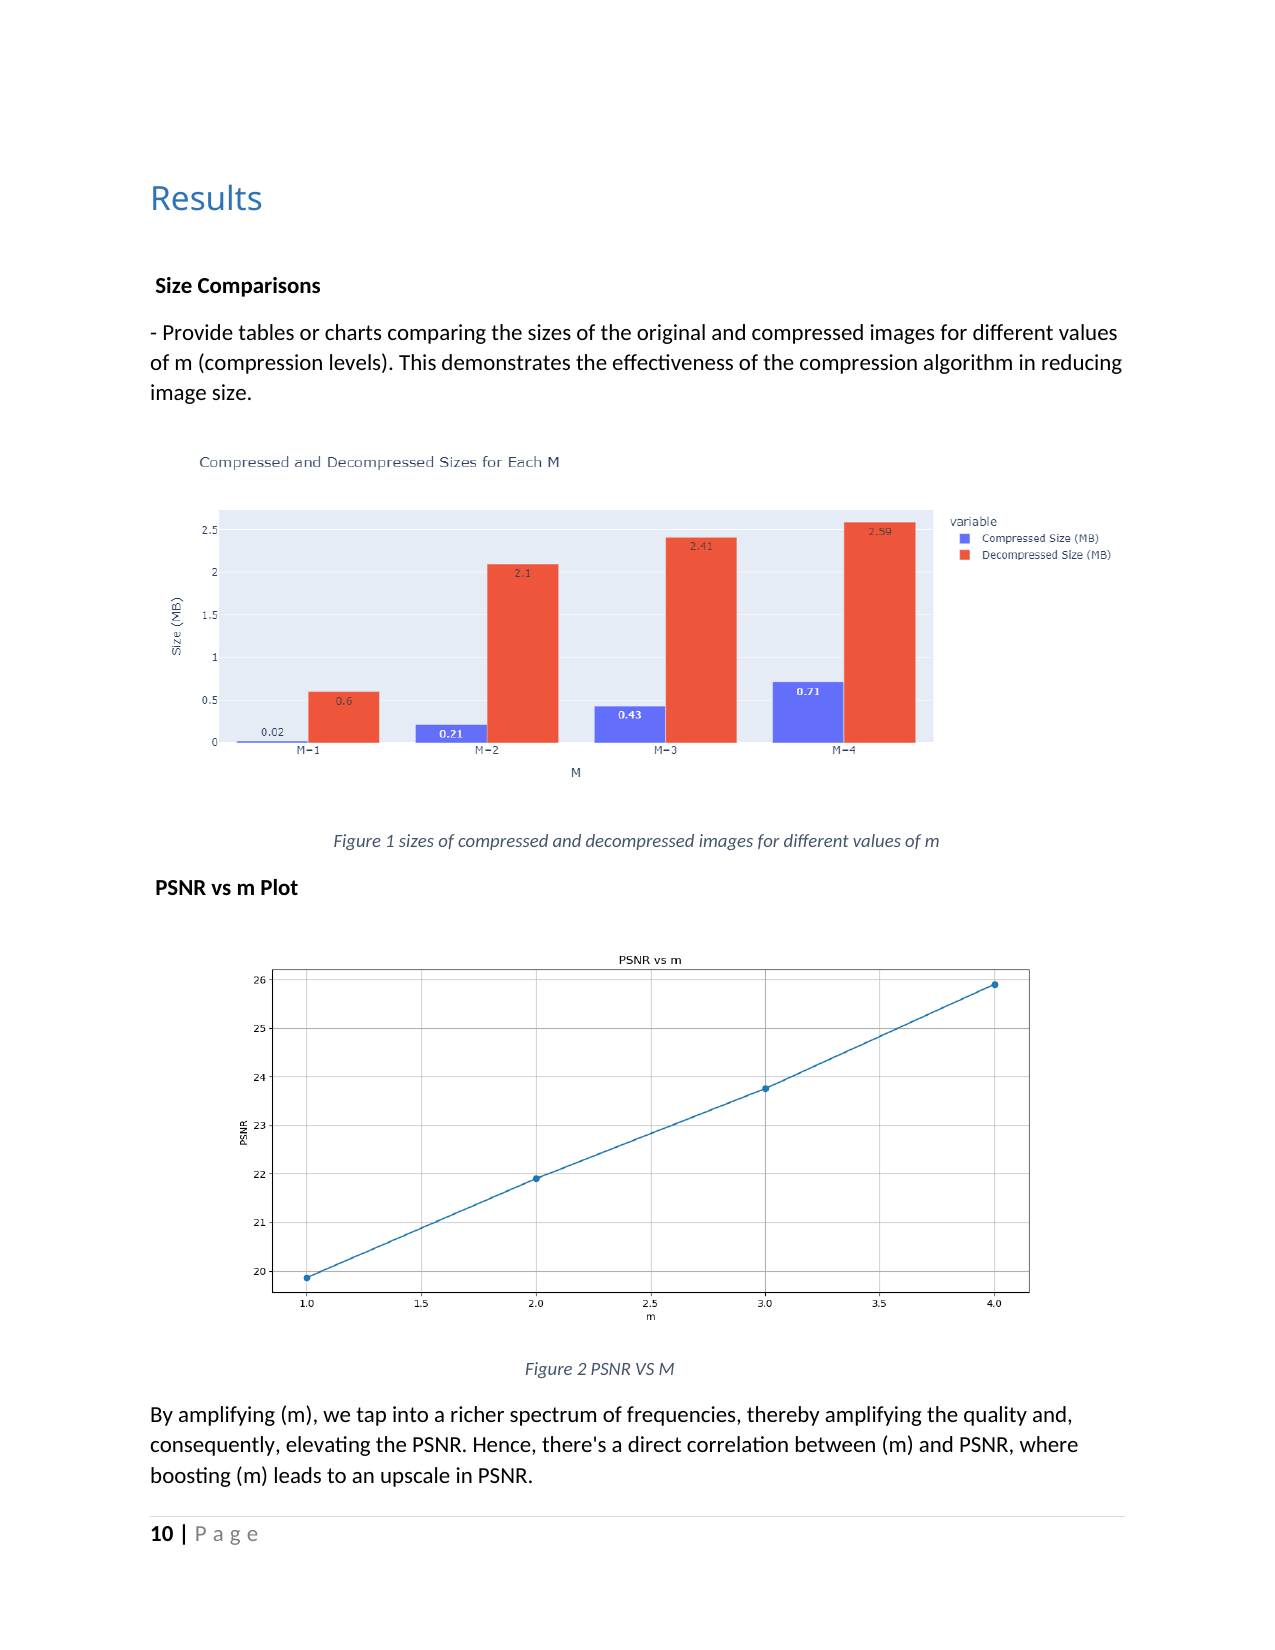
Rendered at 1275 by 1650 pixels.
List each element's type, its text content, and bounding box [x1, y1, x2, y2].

text Size Comparisons [150, 271, 1125, 299]
picture [150, 920, 1125, 1338]
text Figure 2 PSNR VS M [450, 1357, 1125, 1379]
subtitle Results [150, 175, 1125, 220]
text PSNR vs m Plot [150, 873, 1125, 901]
text By amplifying (m), we tap into a richer spectrum of frequencies, thereby amplifying the quality and, consequently, elevating the PSNR. Hence, there's a direct correlation between (m) and PSNR, where boosting (m) leads to an upscale in PSNR. [150, 1400, 1125, 1489]
text Figure 1 sizes of compressed and decompressed images for different values of m [150, 829, 1125, 852]
text - Provide tables or charts comparing the sizes of the original and compressed images for different values of m (compression levels). This demonstrates the effectiveness of the compression algorithm in reducing image size. [150, 318, 1125, 406]
picture [150, 425, 1125, 811]
